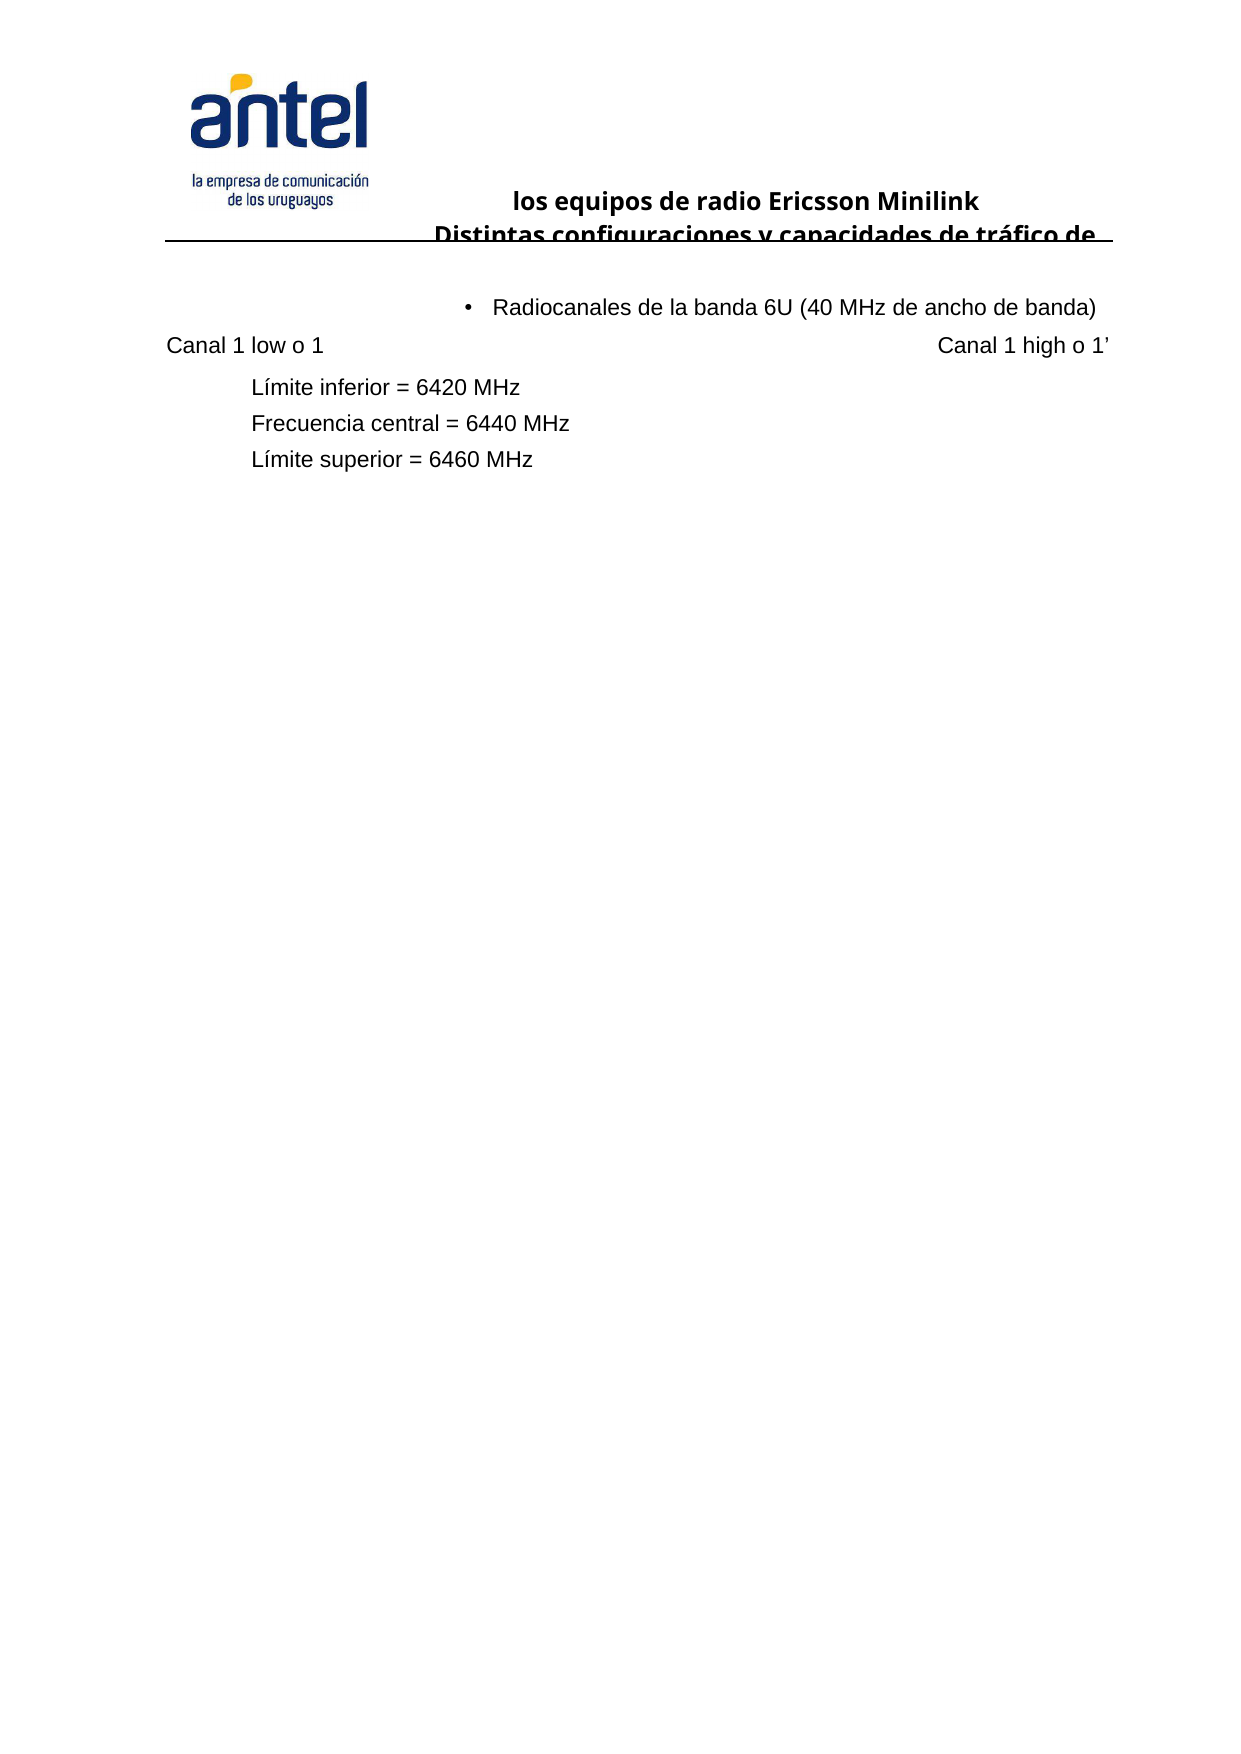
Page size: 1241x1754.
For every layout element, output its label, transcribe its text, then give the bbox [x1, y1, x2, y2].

table_header los equipos de radio Ericsson Minilink Distintas configuraciones y capacidades de tráfico de Texto: Ing. Juan Carlos Sturzenegger Marzo de 2024 [165, 74, 1112, 240]
table_cell Radiocanales de la banda 6U (40 MHz de ancho de banda) [481, 242, 1112, 323]
table_cell Canal 1 high o 1’ [797, 323, 1112, 357]
table_cell • [165, 242, 481, 323]
picture [190, 73, 369, 211]
text Límite inferior = 6420 MHz Frecuencia central = 6440 MHz Límite superior = 6460 MHz [251, 366, 590, 475]
table_cell Canal 1 low o 1 [165, 323, 797, 357]
